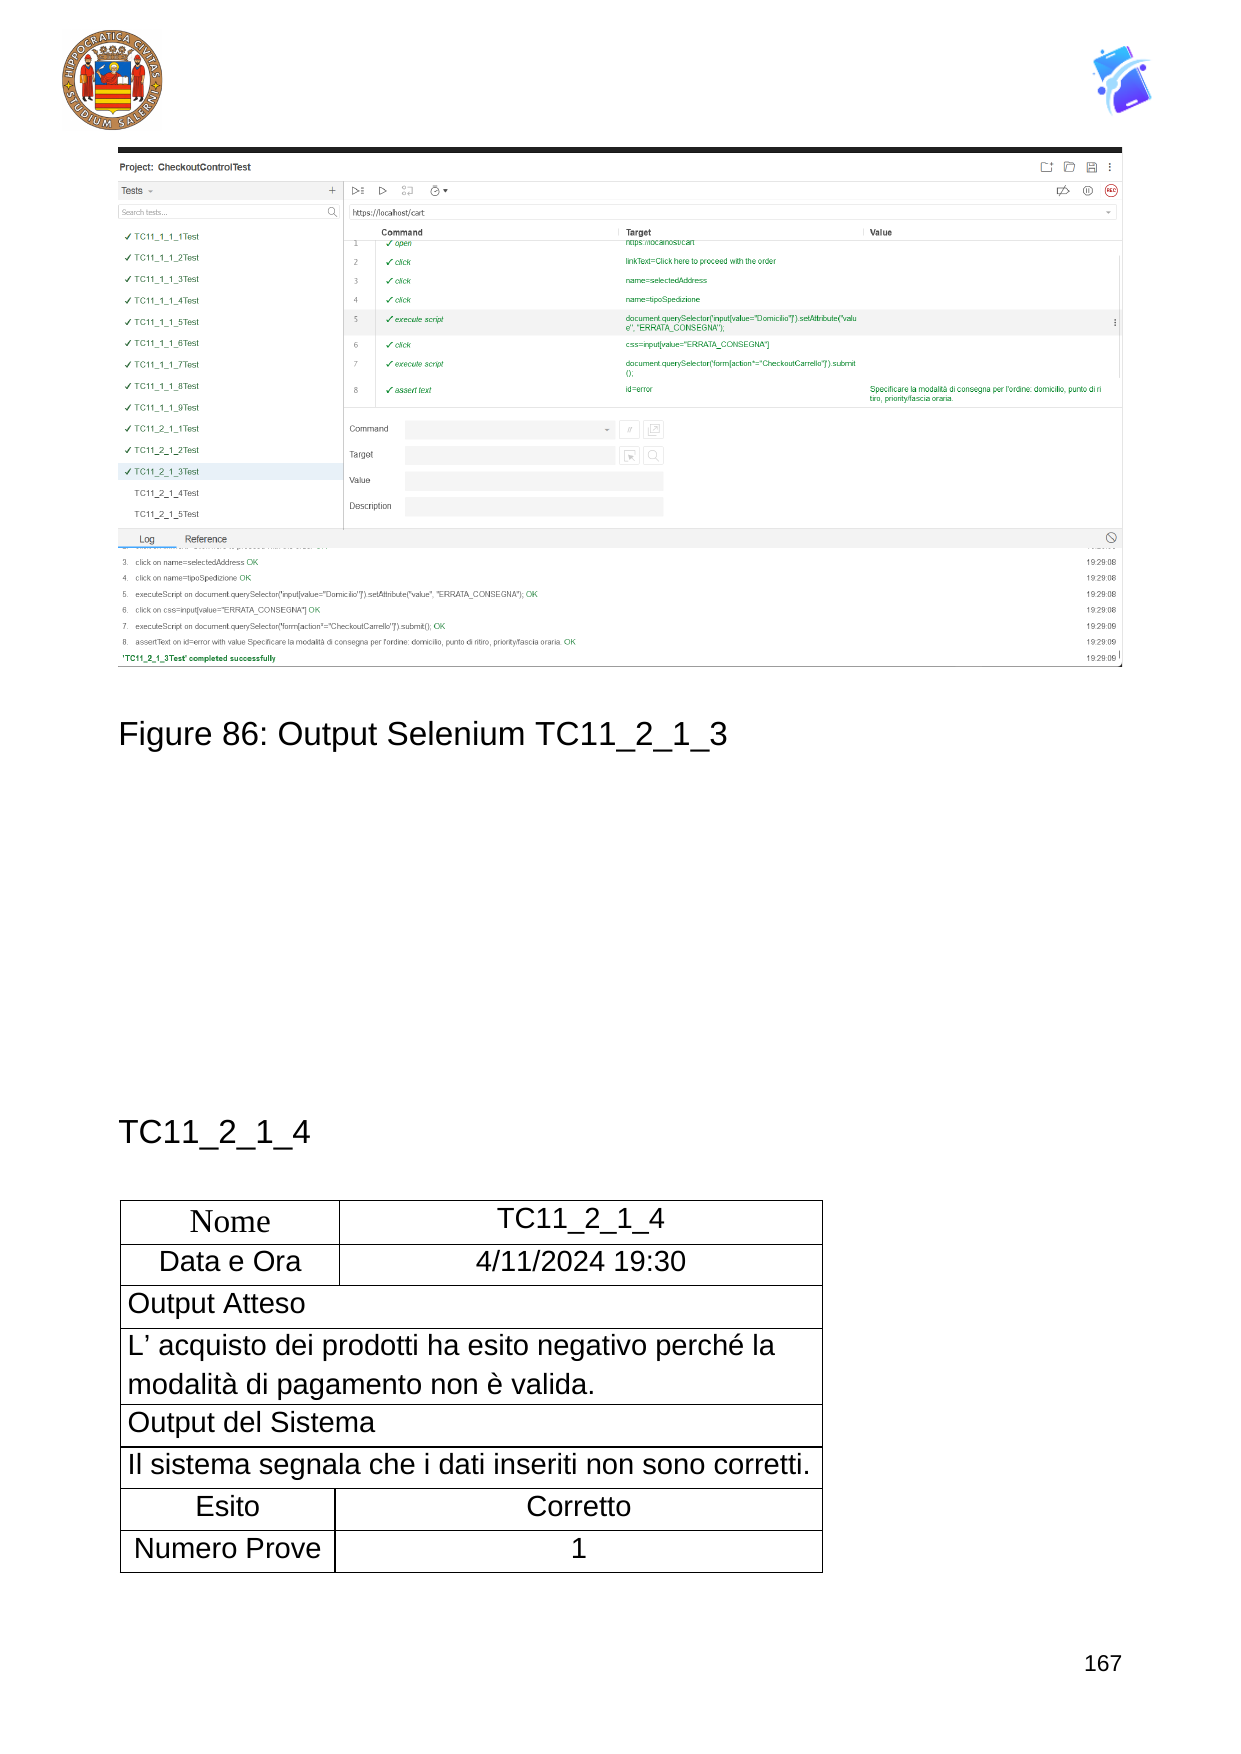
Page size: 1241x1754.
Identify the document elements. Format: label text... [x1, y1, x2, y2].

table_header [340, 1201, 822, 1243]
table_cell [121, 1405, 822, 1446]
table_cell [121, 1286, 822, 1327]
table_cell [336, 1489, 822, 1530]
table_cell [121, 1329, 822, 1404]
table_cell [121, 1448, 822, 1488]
text Figure 86: Output Selenium TC11_2_1_3 [118, 714, 1122, 753]
picture [118, 25, 1178, 667]
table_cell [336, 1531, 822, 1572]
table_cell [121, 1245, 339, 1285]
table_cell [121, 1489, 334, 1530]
picture [61, 29, 163, 131]
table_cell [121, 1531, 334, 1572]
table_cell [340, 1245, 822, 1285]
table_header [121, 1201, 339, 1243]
text TC11_2_1_4 [118, 1112, 1122, 1150]
